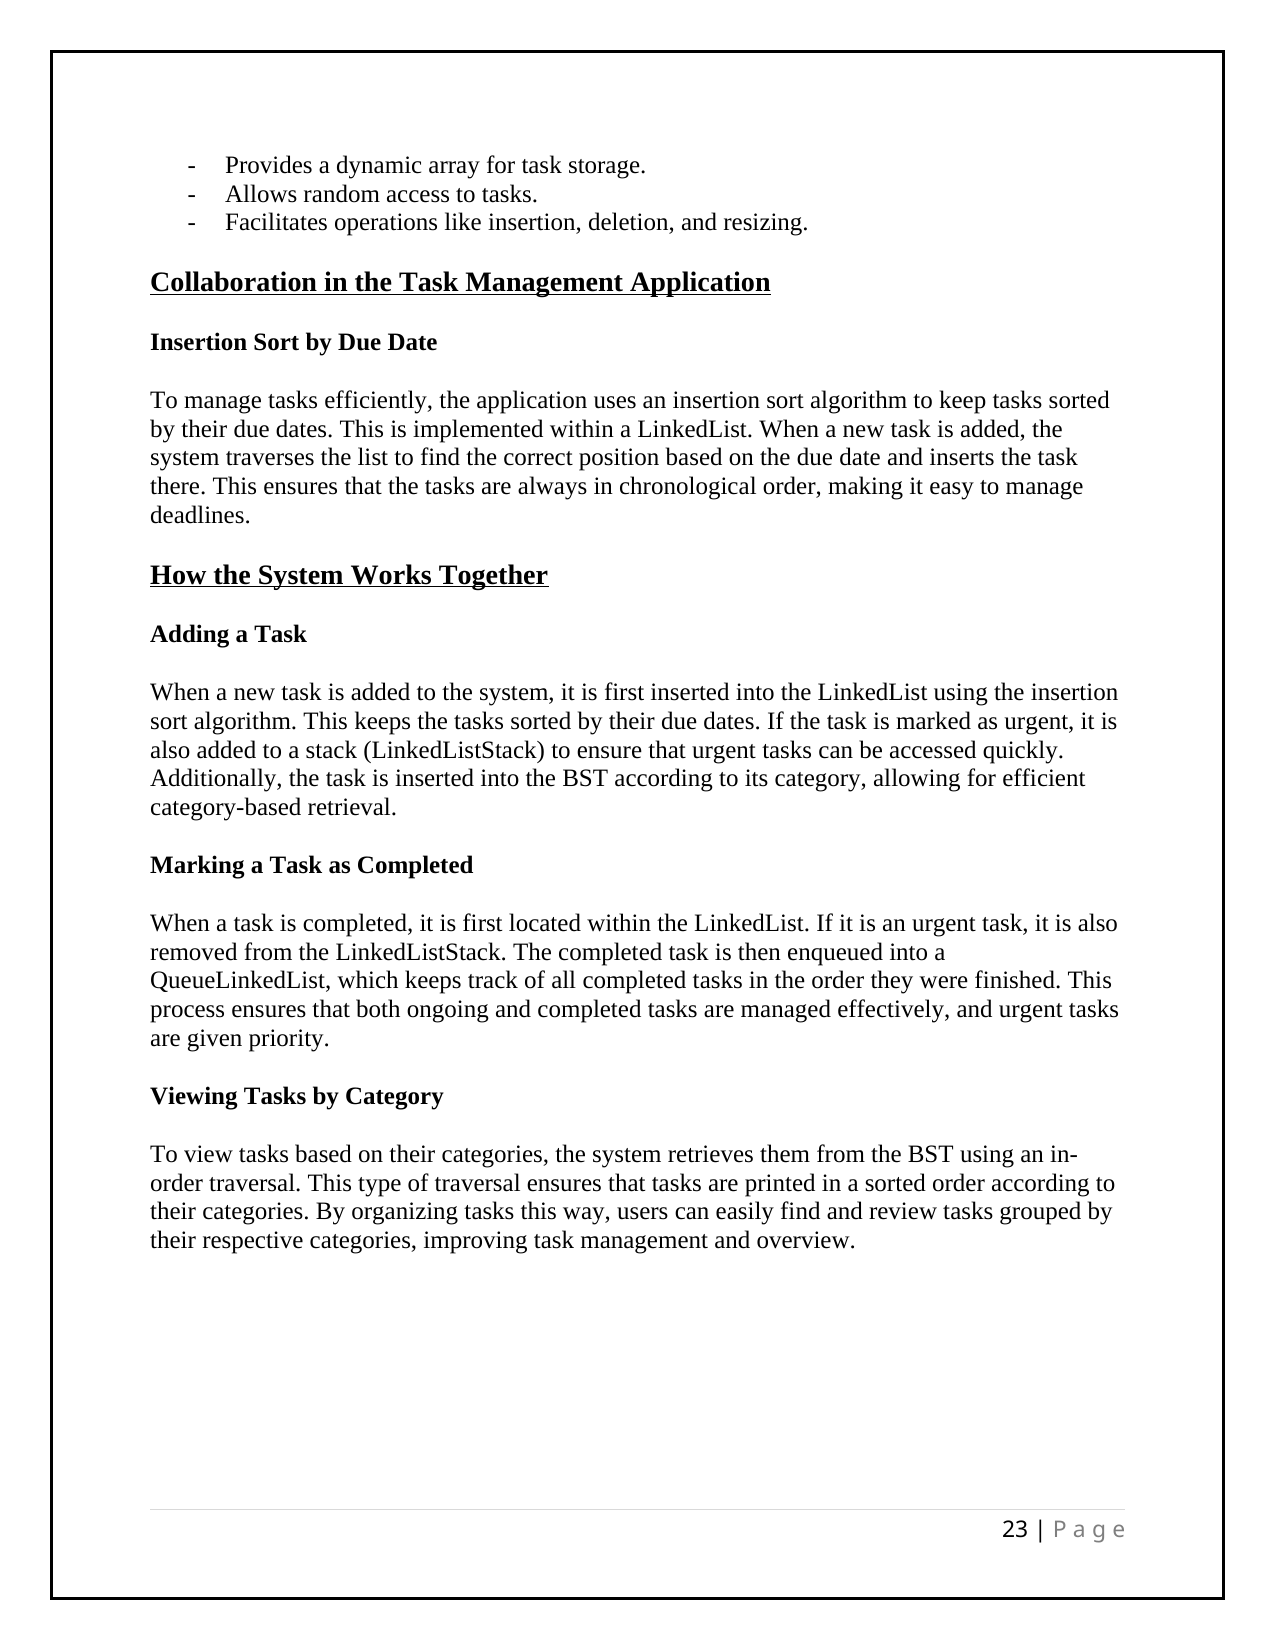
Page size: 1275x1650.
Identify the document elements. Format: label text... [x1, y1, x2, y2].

text How the System Works Together [150, 558, 1125, 590]
text To view tasks based on their categories, the system retrieves them from the BST using an in-order traversal. This type of traversal ensures that tasks are printed in a sorted order according to their categories. By organizing tasks this way, users can easily find and review tasks grouped by their respective categories, improving task management and overview. [150, 1139, 1125, 1254]
list Facilitates operations like insertion, deletion, and resizing. [187, 207, 1125, 236]
text Adding a Task [150, 619, 1125, 648]
text When a new task is added to the system, it is first inserted into the LinkedList using the insertion sort algorithm. This keeps the tasks sorted by their due dates. If the task is marked as urgent, it is also added to a stack (LinkedListStack) to ensure that urgent tasks can be accessed quickly. Additionally, the task is inserted into the BST according to its category, allowing for efficient category-based retrieval. [150, 677, 1125, 821]
text Marking a Task as Completed [150, 850, 1125, 879]
text When a task is completed, it is first located within the LinkedList. If it is an urgent task, it is also removed from the LinkedListStack. The completed task is then enqueued into a QueueLinkedList, which keeps track of all completed tasks in the order they were finished. This process ensures that both ongoing and completed tasks are managed effectively, and urgent tasks are given priority. [150, 908, 1125, 1052]
list Allows random access to tasks. [187, 179, 1125, 207]
text Collaboration in the Task Management Application [150, 265, 1125, 298]
text Viewing Tasks by Category [150, 1081, 1125, 1110]
text Insertion Sort by Due Date [150, 327, 1125, 356]
text To manage tasks efficiently, the application uses an insertion sort algorithm to keep tasks sorted by their due dates. This is implemented within a LinkedList. When a new task is added, the system traverses the list to find the correct position based on the due date and inserts the task there. This ensures that the tasks are always in chronological order, making it easy to manage deadlines. [150, 385, 1125, 529]
list Provides a dynamic array for task storage. [187, 150, 1125, 179]
